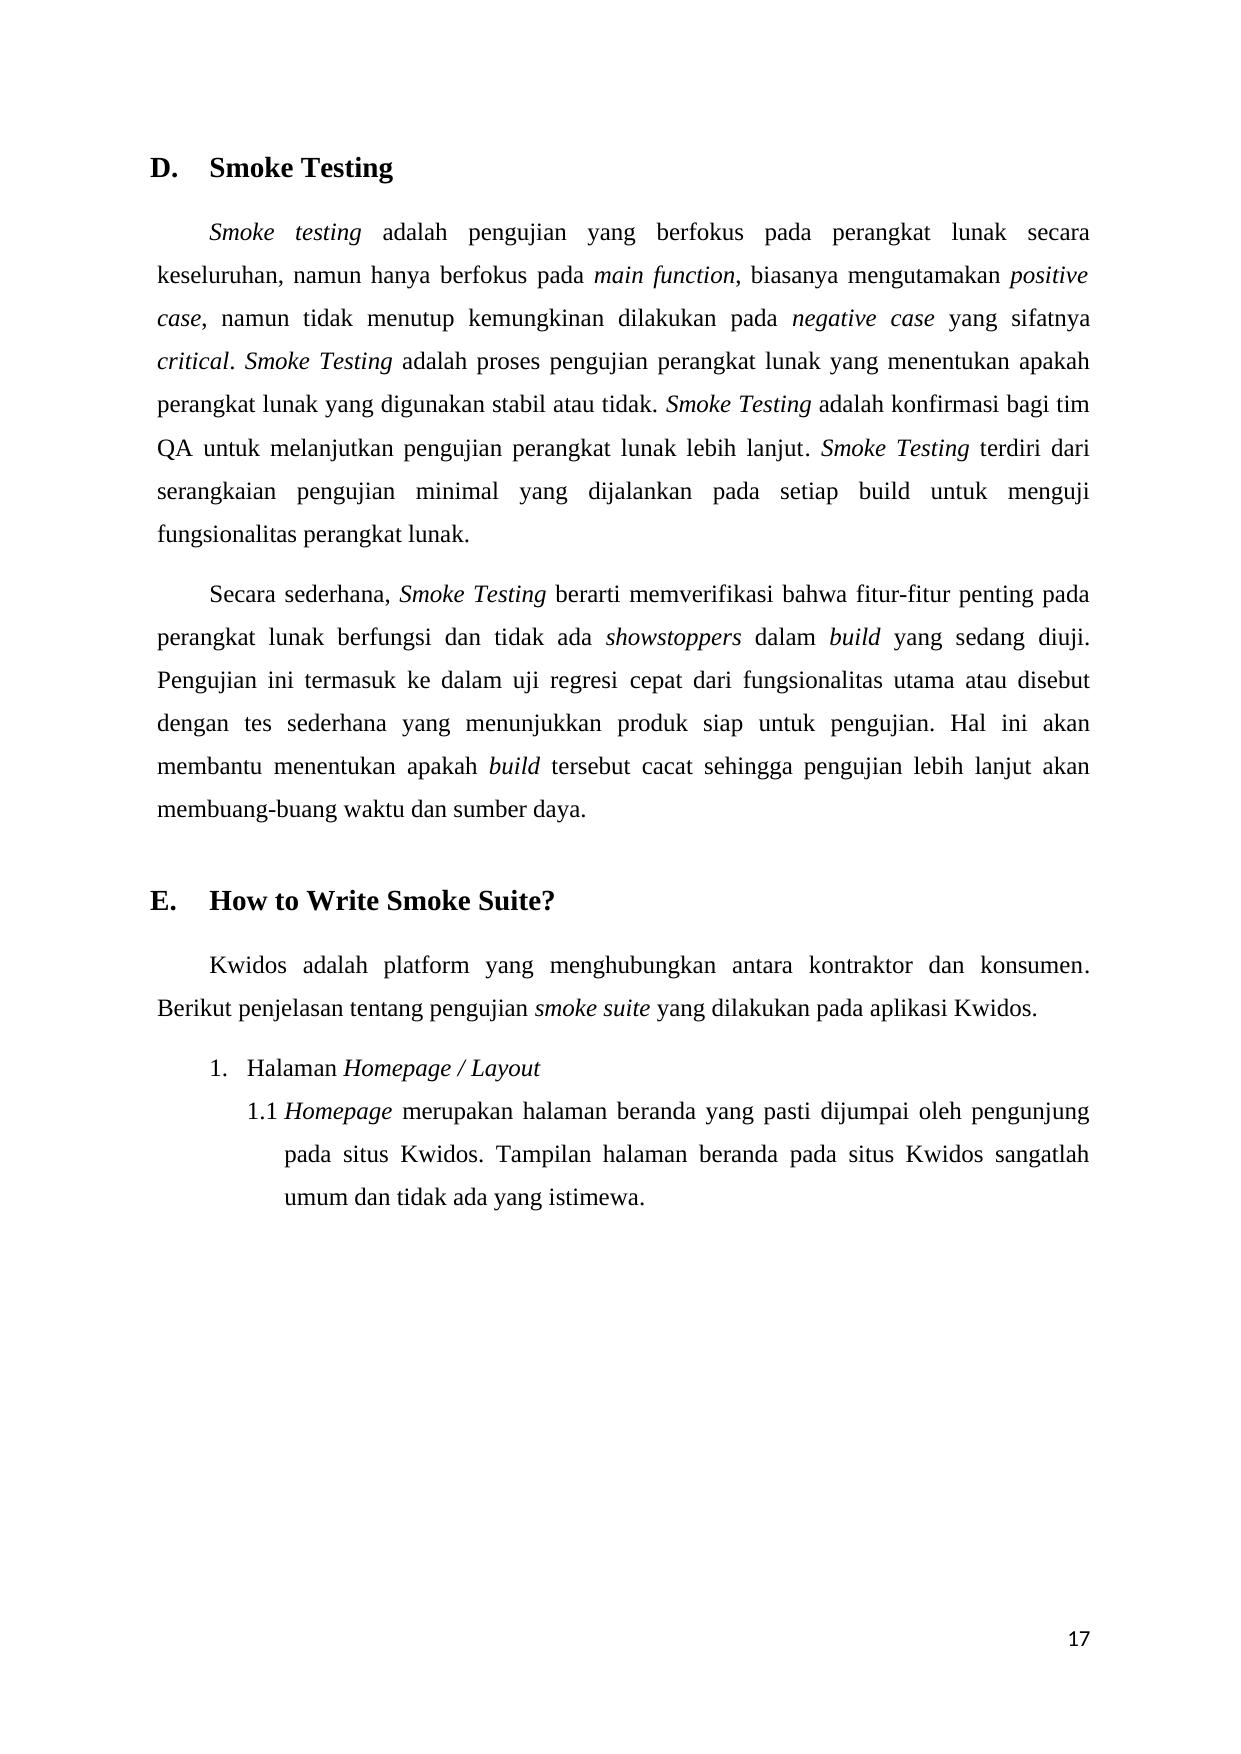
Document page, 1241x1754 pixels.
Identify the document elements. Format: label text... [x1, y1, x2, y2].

text Smoke testing adalah pengujian yang berfokus pada perangkat lunak secara keseluruhan, namun hanya berfokus pada main function, biasanya mengutamakan positive case, namun tidak menutup kemungkinan dilakukan pada negative case yang sifatnya critical. Smoke Testing adalah proses pengujian perangkat lunak yang menentukan apakah perangkat lunak yang digunakan stabil atau tidak. Smoke Testing adalah konfirmasi bagi tim QA untuk melanjutkan pengujian perangkat lunak lebih lanjut. Smoke Testing terdiri dari serangkaian pengujian minimal yang dijalankan pada setiap build untuk menguji fungsionalitas perangkat lunak. [157, 217, 1090, 548]
list Homepage merupakan halaman beranda yang pasti dijumpai oleh pengunjung pada situs Kwidos. Tampilan halaman beranda pada situs Kwidos sangatlah umum dan tidak ada yang istimewa. [247, 1096, 1090, 1211]
list Smoke Testing [150, 150, 1090, 183]
text Secara sederhana, Smoke Testing berarti memverifikasi bahwa fitur-fitur penting pada perangkat lunak berfungsi dan tidak ada showstoppers dalam build yang sedang diuji. Pengujian ini termasuk ke dalam uji regresi cepat dari fungsionalitas utama atau disebut dengan tes sederhana yang menunjukkan produk siap untuk pengujian. Hal ini akan membantu menentukan apakah build tersebut cacat sehingga pengujian lebih lanjut akan membuang-buang waktu dan sumber daya. [157, 579, 1090, 823]
text Kwidos adalah platform yang menghubungkan antara kontraktor dan konsumen. Berikut penjelasan tentang pengujian smoke suite yang dilakukan pada aplikasi Kwidos. [157, 950, 1090, 1022]
list Halaman Homepage / Layout [209, 1053, 1090, 1081]
list How to Write Smoke Suite? [150, 883, 1090, 916]
